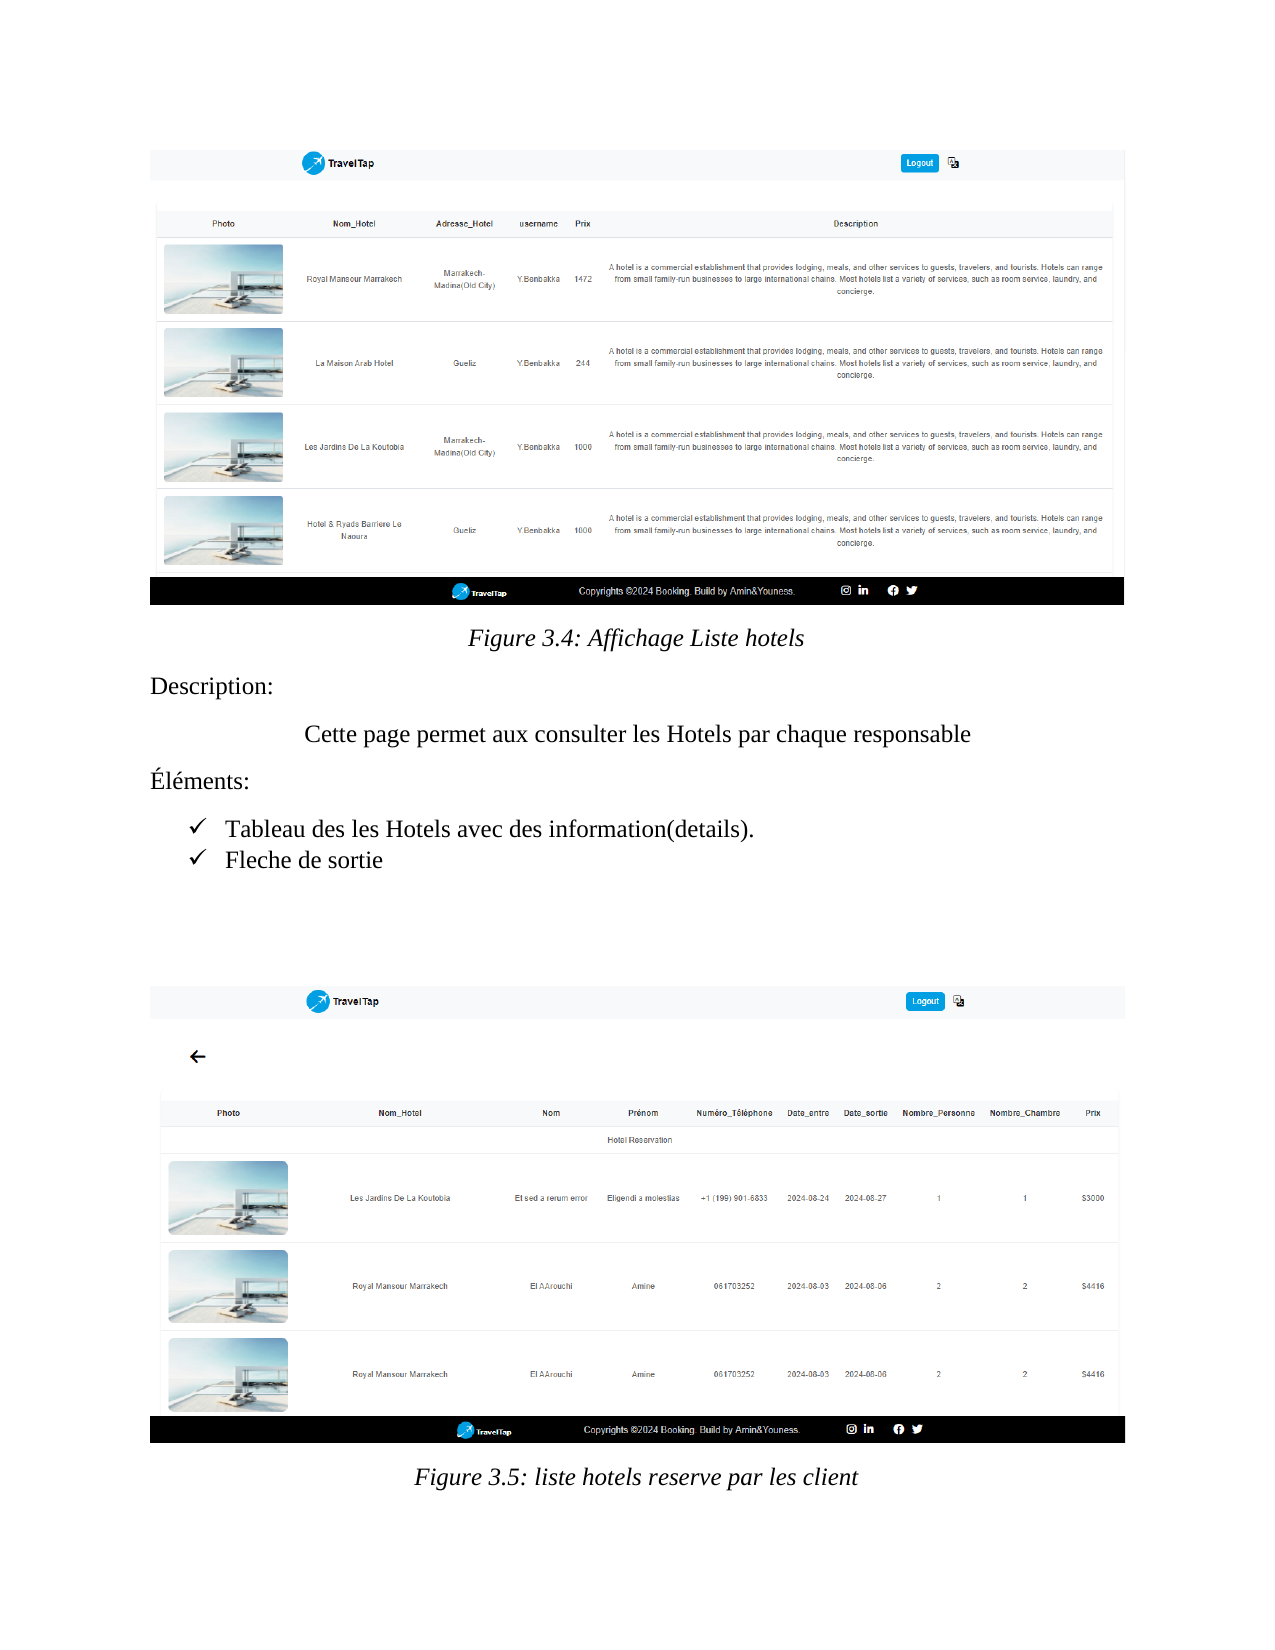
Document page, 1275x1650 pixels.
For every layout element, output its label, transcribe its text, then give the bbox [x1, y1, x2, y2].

list Tableau des les Hotels avec des information(details). [187, 814, 1125, 843]
text Figure 3.5: liste hotels reserve par les client [150, 1462, 1125, 1490]
picture [150, 150, 1125, 605]
list Fleche de sortie [187, 845, 1125, 874]
text Cette page permet aux consulter les Hotels par chaque responsable [150, 719, 1125, 747]
picture [150, 986, 1125, 1443]
text Description: [150, 671, 1125, 700]
text Éléments: [150, 766, 1125, 795]
text Figure 3.4: Affichage Liste hotels [150, 623, 1125, 652]
